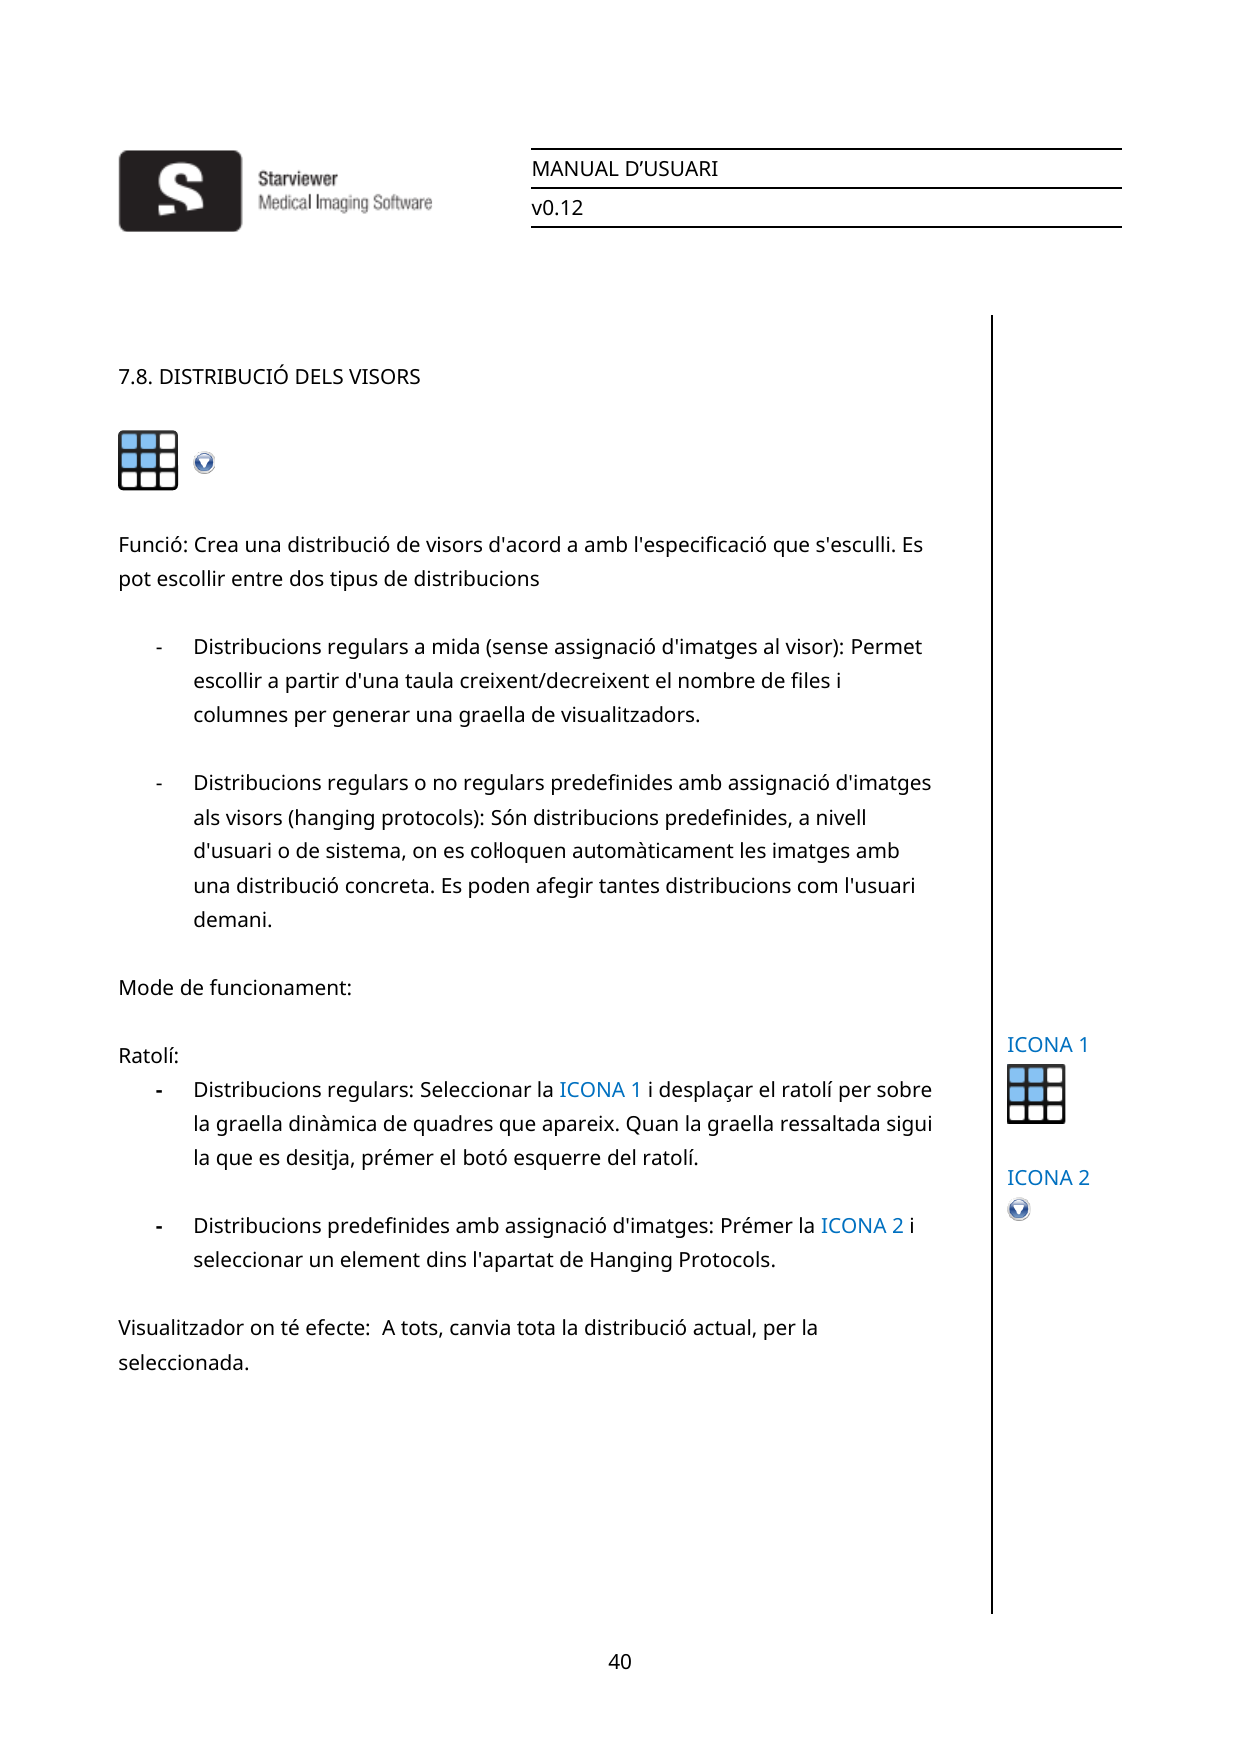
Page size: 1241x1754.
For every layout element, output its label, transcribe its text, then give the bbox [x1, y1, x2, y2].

list Distribucions predefinides amb assignació d'imatges: Prémer la ICONA 2 i seleccionar un element dins l'apartat de Hanging Protocols. [156, 1211, 991, 1274]
text Mode de funcionament: [118, 973, 991, 1001]
list Distribucions regulars: Seleccionar la ICONA 1 i desplaçar el ratolí per sobre la graella dinàmica de quadres que apareix. Quan la graella ressaltada sigui la que es desitja, prémer el botó esquerre del ratolí. [156, 1075, 991, 1172]
picture [1007, 1064, 1066, 1124]
subtitle Distribució dels visors [118, 362, 991, 391]
text Ratolí: [118, 1041, 991, 1069]
picture [1007, 1197, 1031, 1221]
text Visualitzador on té efecte: A tots, canvia tota la distribució actual, per la seleccionada. [118, 1313, 991, 1376]
text Funció: Crea una distribució de visors d'acord a amb l'especificació que s'esculli. Es pot escollir entre dos tipus de distribucions [118, 530, 991, 593]
list Distribucions regulars a mida (sense assignació d'imatges al visor): Permet escollir a partir d'una taula creixent/decreixent el nombre de files i columnes per generar una graella de visualitzadors. [156, 632, 991, 729]
picture [118, 430, 179, 491]
picture [192, 451, 215, 474]
list Distribucions regulars o no regulars predefinides amb assignació d'imatges als visors (hanging protocols): Són distribucions predefinides, a nivell d'usuari o de sistema, on es col·loquen automàticament les imatges amb una distribució concreta. Es poden afegir tantes distribucions com l'usuari demani. [156, 768, 991, 933]
table_header ICONA 1 ICONA 2 [993, 315, 1122, 1614]
